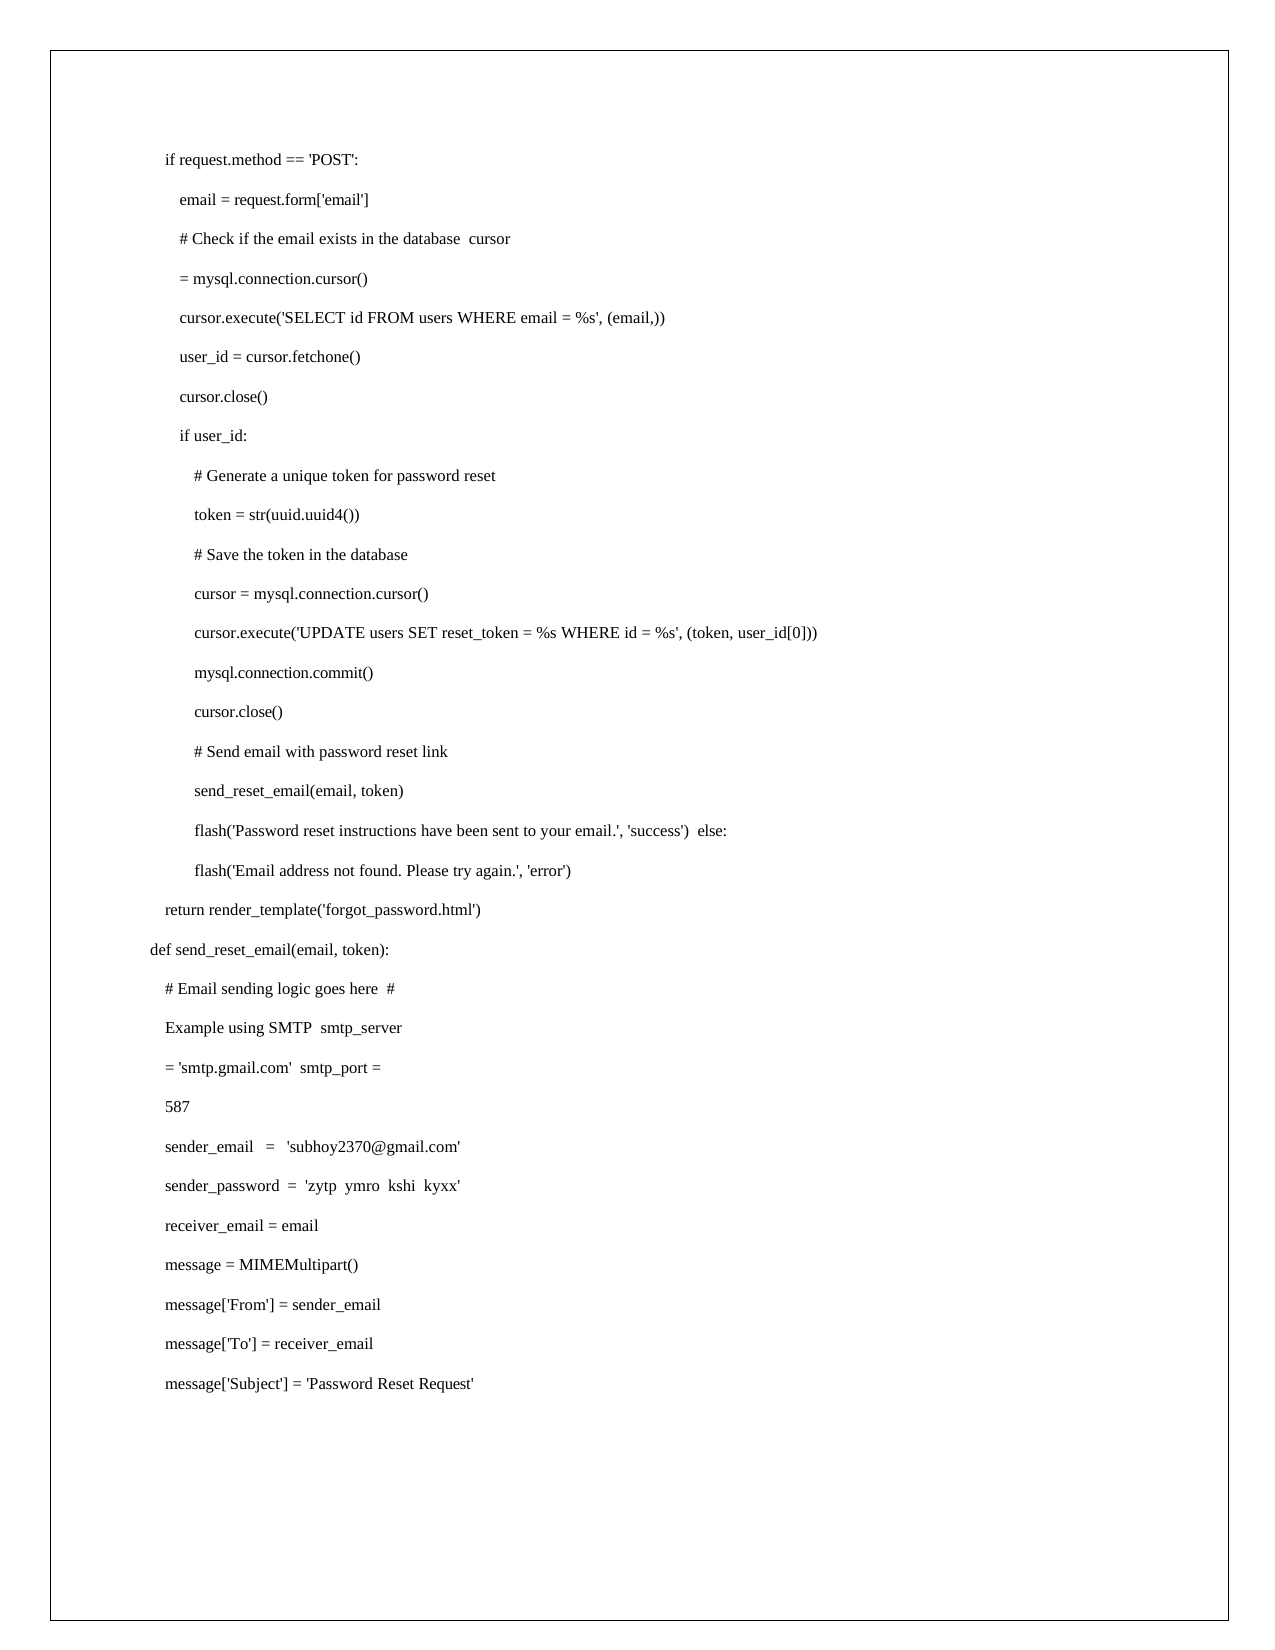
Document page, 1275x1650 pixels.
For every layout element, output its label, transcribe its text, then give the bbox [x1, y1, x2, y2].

text sender_email = 'subhoy2370@gmail.com' sender_password = 'zytp ymro kshi kyxx' receiver_email = email [165, 1137, 460, 1235]
text cursor.execute('SELECT id FROM users WHERE email = %s', (email,)) user_id = cursor.fetchone() [179, 308, 679, 366]
text cursor.close() [194, 702, 1228, 721]
text # Save the token in the database cursor = mysql.connection.cursor() [194, 544, 445, 603]
text message = MIMEMultipart() message['From'] = sender_email message['To'] = receiver_email [165, 1255, 429, 1353]
text email = request.form['email'] [179, 189, 1228, 209]
text # Check if the email exists in the database cursor = mysql.connection.cursor() [179, 229, 515, 288]
text flash('Email address not found. Please try again.', 'error') return render_template('forgot_password.html') [165, 860, 606, 919]
text flash('Password reset instructions have been sent to your email.', 'success') else: [179, 821, 742, 840]
text cursor.close() if user_id: [179, 387, 280, 445]
text def send_reset_email(email, token): # Email sending logic goes here # Example using SMTP smtp_server = 'smtp.gmail.com' smtp_port = 587 [150, 939, 402, 1116]
text cursor.execute('UPDATE users SET reset_token = %s WHERE id = %s', (token, user_id[0])) mysql.connection.commit() [194, 623, 983, 682]
text if request.method == 'POST': [165, 150, 1228, 169]
text # Generate a unique token for password reset token = str(uuid.uuid4()) [194, 466, 541, 524]
text message['Subject'] = 'Password Reset Request' [165, 1374, 1228, 1393]
text # Send email with password reset link send_reset_email(email, token) [194, 742, 515, 800]
